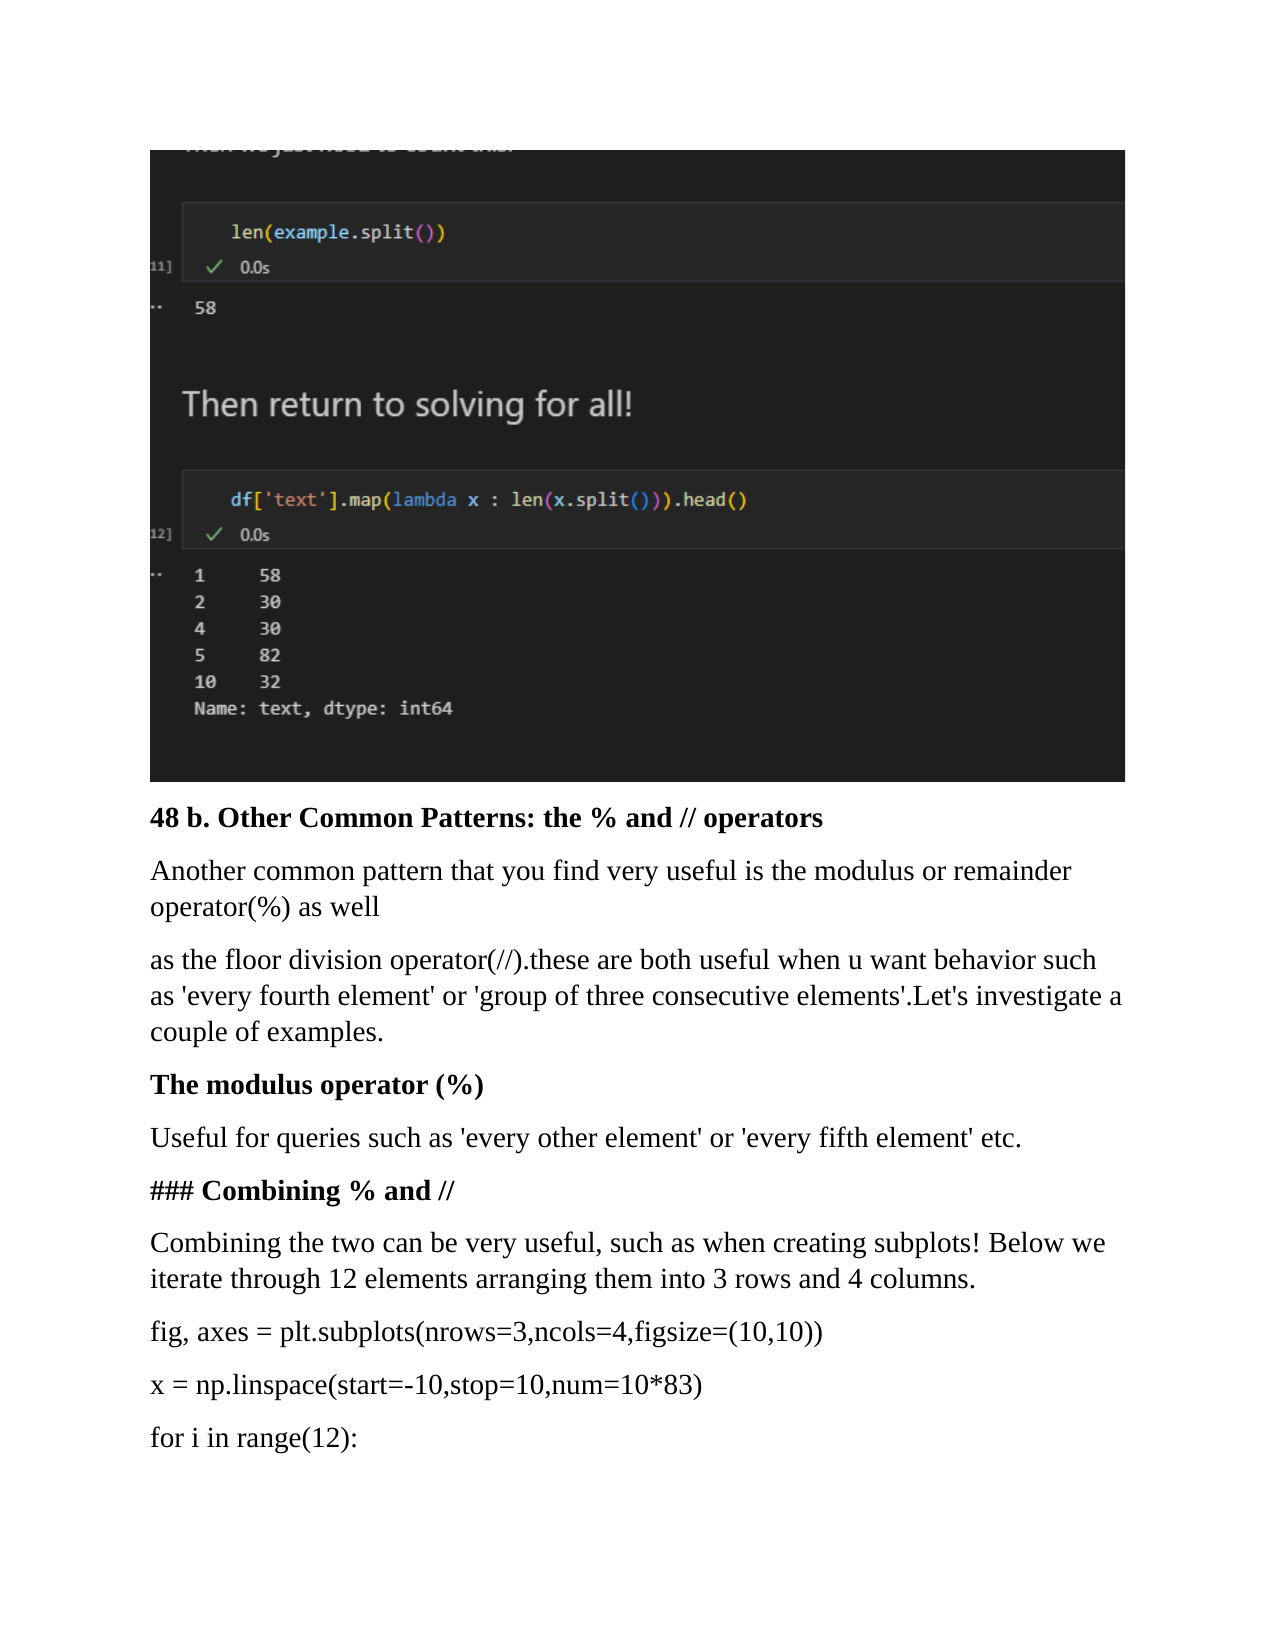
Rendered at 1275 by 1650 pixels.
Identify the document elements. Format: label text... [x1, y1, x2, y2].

text Useful for queries such as 'every other element' or 'every fifth element' etc. [150, 1120, 1125, 1153]
text x = np.linspace(start=-10,stop=10,num=10*83) [150, 1367, 1125, 1401]
text 48 b. Other Common Patterns: the % and // operators [150, 800, 1125, 834]
text Combining the two can be very useful, such as when creating subplots! Below we iterate through 12 elements arranging them into 3 rows and 4 columns. [150, 1226, 1125, 1295]
text fig, axes = plt.subplots(nrows=3,ncols=4,figsize=(10,10)) [150, 1314, 1125, 1348]
picture [150, 150, 1125, 782]
text for i in range(12): [150, 1420, 1125, 1454]
text The modulus operator (%) [150, 1067, 1125, 1101]
text Another common pattern that you find very useful is the modulus or remainder operator(%) as well [150, 853, 1125, 923]
text ### Combining % and // [150, 1173, 1125, 1206]
text as the floor division operator(//).these are both useful when u want behavior such as 'every fourth element' or 'group of three consecutive elements'.Let's investigate a couple of examples. [150, 942, 1125, 1048]
